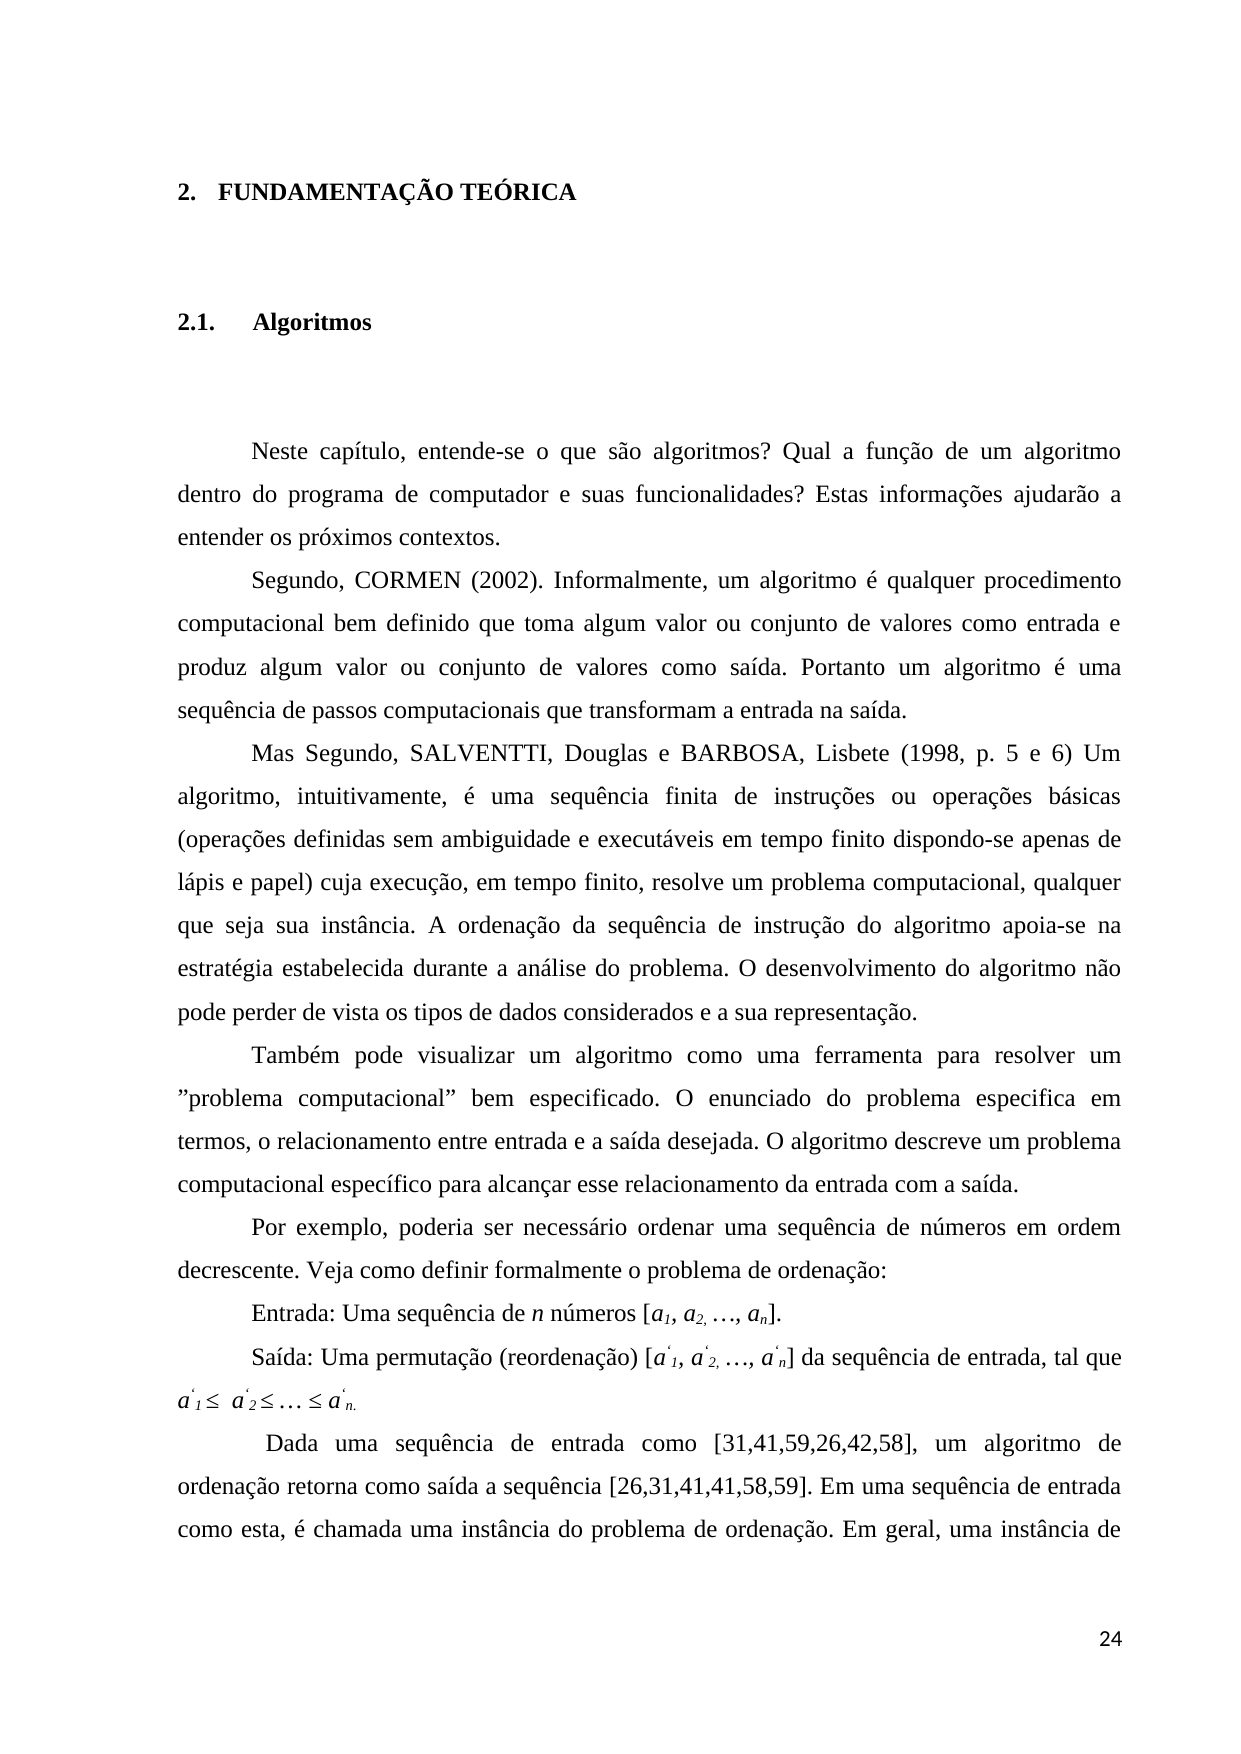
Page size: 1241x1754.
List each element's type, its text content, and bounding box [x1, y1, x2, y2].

text Também pode visualizar um algoritmo como uma ferramenta para resolver um ”problema computacional” bem especificado. O enunciado do problema especifica em termos, o relacionamento entre entrada e a saída desejada. O algoritmo descreve um problema computacional específico para alcançar esse relacionamento da entrada com a saída. [177, 1040, 1122, 1198]
list Algoritmos [177, 307, 1122, 335]
text Segundo, CORMEN (2002). Informalmente, um algoritmo é qualquer procedimento computacional bem definido que toma algum valor ou conjunto de valores como entrada e produz algum valor ou conjunto de valores como saída. Portanto um algoritmo é uma sequência de passos computacionais que transformam a entrada na saída. [177, 565, 1122, 723]
text Mas Segundo, SALVENTTI, Douglas e BARBOSA, Lisbete (1998, p. 5 e 6) Um algoritmo, intuitivamente, é uma sequência finita de instruções ou operações básicas (operações definidas sem ambiguidade e executáveis em tempo finito dispondo-se apenas de lápis e papel) cuja execução, em tempo finito, resolve um problema computacional, qualquer que seja sua instância. A ordenação da sequência de instrução do algoritmo apoia-se na estratégia estabelecida durante a análise do problema. O desenvolvimento do algoritmo não pode perder de vista os tipos de dados considerados e a sua representação. [177, 738, 1122, 1025]
text Entrada: Uma sequência de n números [a1, a2, …, an]. [177, 1298, 1122, 1327]
text Saída: Uma permutação (reordenação) [a‘1, a‘2, …, a‘n] da sequência de entrada, tal que a‘1 ≤ a‘2 ≤ … ≤ a‘n. [177, 1342, 1122, 1413]
text Neste capítulo, entende-se o que são algoritmos? Qual a função de um algoritmo dentro do programa de computador e suas funcionalidades? Estas informações ajudarão a entender os próximos contextos. [177, 436, 1122, 551]
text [177, 1428, 1122, 1543]
text Por exemplo, poderia ser necessário ordenar uma sequência de números em ordem decrescente. Veja como definir formalmente o problema de ordenação: [177, 1212, 1122, 1284]
list FUNDAMENTAÇÃO TEÓRICA [177, 177, 1122, 206]
